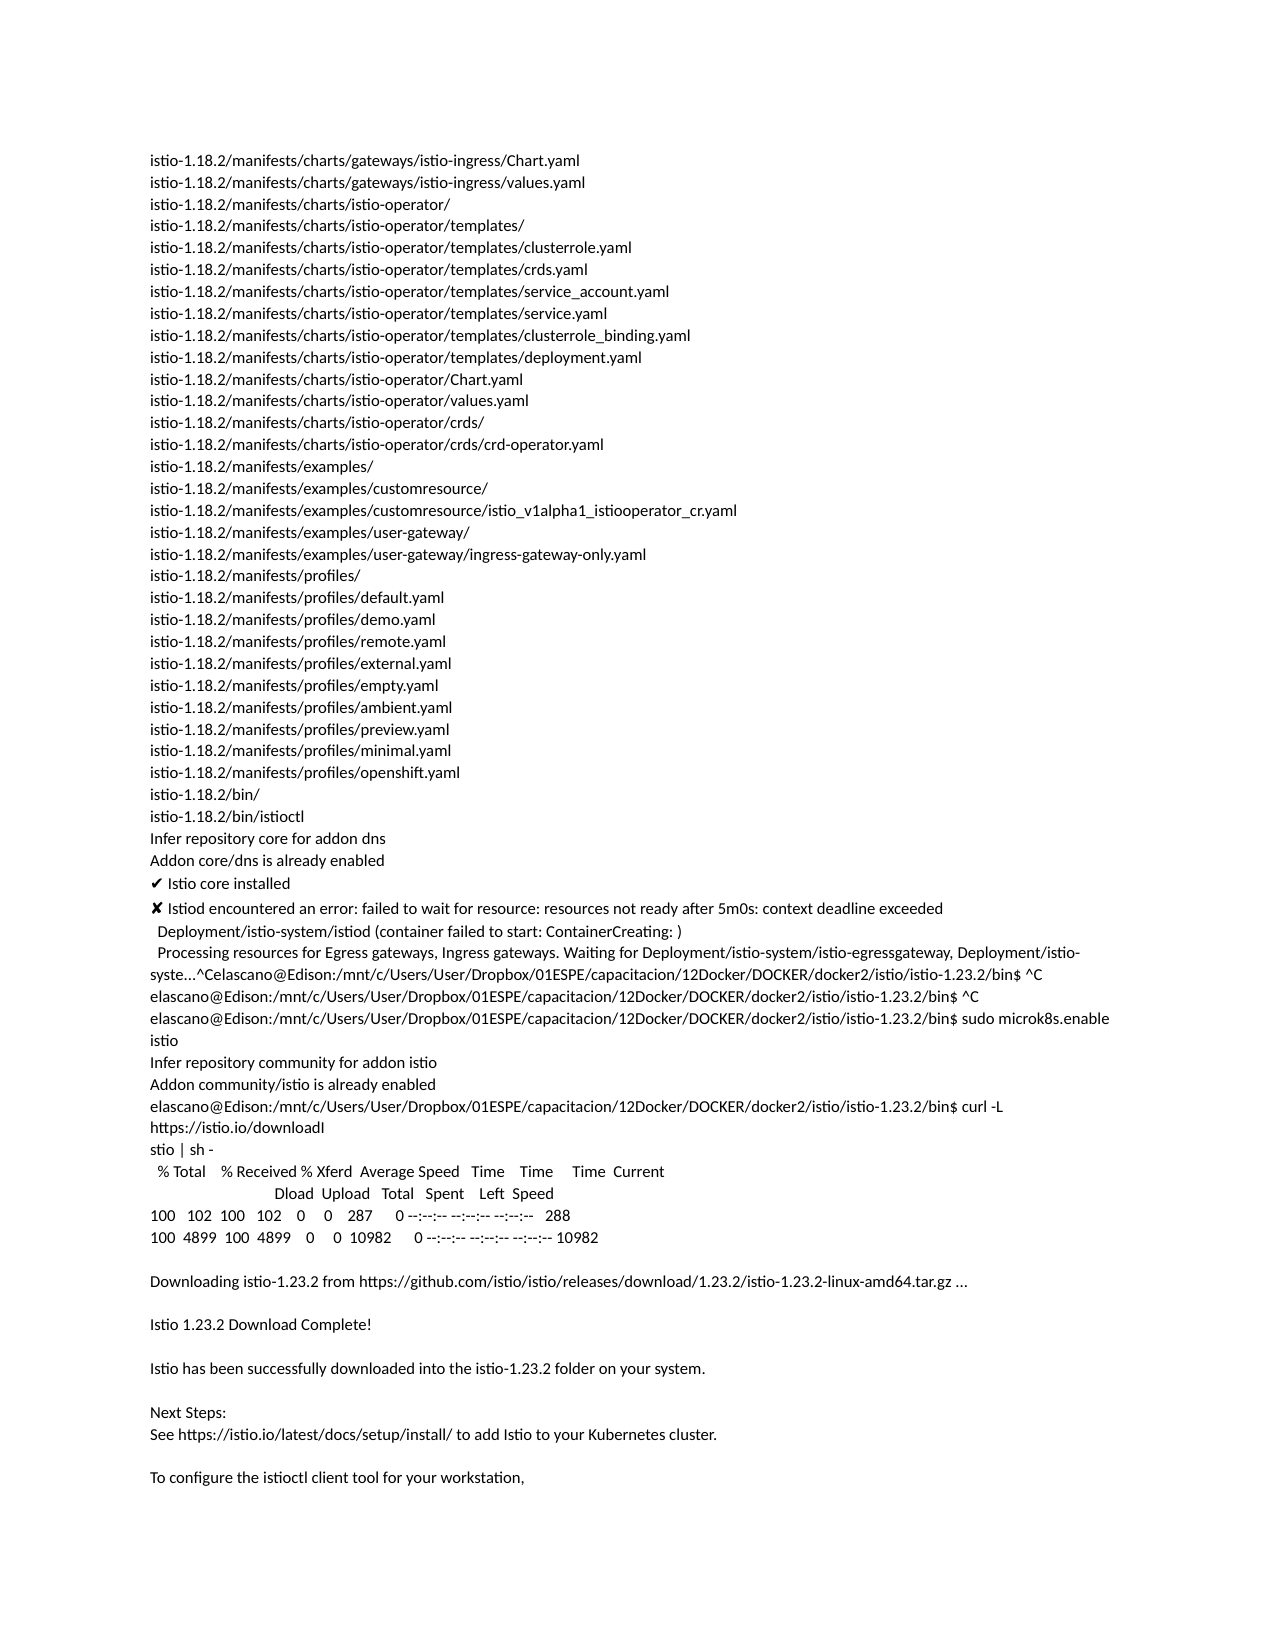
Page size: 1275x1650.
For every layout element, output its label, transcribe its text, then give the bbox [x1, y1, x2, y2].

text istio-1.18.2/manifests/charts/istio-operator/templates/service.yaml [150, 303, 1125, 323]
text istio-1.18.2/manifests/charts/istio-operator/templates/ [150, 216, 1125, 236]
text istio-1.18.2/manifests/profiles/remote.yaml [150, 631, 1125, 652]
text istio-1.18.2/manifests/profiles/ [150, 566, 1125, 586]
text To configure the istioctl client tool for your workstation, [150, 1468, 1125, 1488]
text istio-1.18.2/bin/istioctl [150, 806, 1125, 827]
text istio-1.18.2/manifests/profiles/default.yaml [150, 587, 1125, 608]
text istio-1.18.2/manifests/profiles/minimal.yaml [150, 741, 1125, 761]
text Deployment/istio-system/istiod (container failed to start: ContainerCreating: ) [150, 921, 1125, 941]
text istio-1.18.2/manifests/charts/istio-operator/templates/clusterrole.yaml [150, 237, 1125, 258]
text istio-1.18.2/manifests/charts/gateways/istio-ingress/Chart.yaml [150, 150, 1125, 170]
text istio-1.18.2/manifests/profiles/ambient.yaml [150, 697, 1125, 717]
text istio-1.18.2/manifests/charts/istio-operator/ [150, 194, 1125, 214]
text istio-1.18.2/manifests/charts/istio-operator/templates/service_account.yaml [150, 281, 1125, 302]
text % Total % Received % Xferd Average Speed Time Time Time Current [150, 1161, 1125, 1182]
text istio-1.18.2/manifests/profiles/empty.yaml [150, 675, 1125, 695]
text Addon community/istio is already enabled [150, 1074, 1125, 1094]
text ✘ Istiod encountered an error: failed to wait for resource: resources not ready after 5m0s: context deadline exceeded [150, 896, 1125, 919]
text istio-1.18.2/bin/ [150, 784, 1125, 805]
text istio-1.18.2/manifests/charts/gateways/istio-ingress/values.yaml [150, 172, 1125, 192]
text Dload Upload Total Spent Left Speed [150, 1183, 1125, 1204]
text Downloading istio-1.23.2 from https://github.com/istio/istio/releases/download/1.23.2/istio-1.23.2-linux-amd64.tar.gz ... [150, 1271, 1125, 1291]
text Istio has been successfully downloaded into the istio-1.23.2 folder on your system. [150, 1358, 1125, 1379]
text istio-1.18.2/manifests/profiles/preview.yaml [150, 719, 1125, 739]
text istio-1.18.2/manifests/examples/ [150, 456, 1125, 477]
text istio-1.18.2/manifests/profiles/external.yaml [150, 653, 1125, 673]
text istio-1.18.2/manifests/charts/istio-operator/templates/clusterrole_binding.yaml [150, 325, 1125, 345]
text ✔ Istio core installed [150, 872, 1125, 894]
text elascano@Edison:/mnt/c/Users/User/Dropbox/01ESPE/capacitacion/12Docker/DOCKER/docker2/istio/istio-1.23.2/bin$ sudo microk8s.enable istio [150, 1008, 1125, 1051]
text Processing resources for Egress gateways, Ingress gateways. Waiting for Deployment/istio-system/istio-egressgateway, Deployment/istio-syste...^Celascano@Edison:/mnt/c/Users/User/Dropbox/01ESPE/capacitacion/12Docker/DOCKER/docker2/istio/istio-1.23.2/bin$ ^C [150, 943, 1125, 985]
text istio-1.18.2/manifests/profiles/demo.yaml [150, 609, 1125, 630]
text stio | sh - [150, 1139, 1125, 1160]
text istio-1.18.2/manifests/charts/istio-operator/values.yaml [150, 391, 1125, 411]
text istio-1.18.2/manifests/examples/user-gateway/ingress-gateway-only.yaml [150, 544, 1125, 564]
text 100 4899 100 4899 0 0 10982 0 --:--:-- --:--:-- --:--:-- 10982 [150, 1227, 1125, 1247]
text elascano@Edison:/mnt/c/Users/User/Dropbox/01ESPE/capacitacion/12Docker/DOCKER/docker2/istio/istio-1.23.2/bin$ ^C [150, 986, 1125, 1007]
text istio-1.18.2/manifests/profiles/openshift.yaml [150, 762, 1125, 783]
text istio-1.18.2/manifests/charts/istio-operator/templates/crds.yaml [150, 259, 1125, 280]
text Istio 1.23.2 Download Complete! [150, 1314, 1125, 1335]
text istio-1.18.2/manifests/charts/istio-operator/crds/ [150, 412, 1125, 433]
text istio-1.18.2/manifests/examples/user-gateway/ [150, 522, 1125, 542]
text istio-1.18.2/manifests/charts/istio-operator/templates/deployment.yaml [150, 347, 1125, 367]
text istio-1.18.2/manifests/examples/customresource/istio_v1alpha1_istiooperator_cr.yaml [150, 500, 1125, 520]
text Infer repository community for addon istio [150, 1052, 1125, 1072]
text istio-1.18.2/manifests/examples/customresource/ [150, 478, 1125, 498]
text Addon core/dns is already enabled [150, 850, 1125, 870]
text Infer repository core for addon dns [150, 828, 1125, 848]
text 100 102 100 102 0 0 287 0 --:--:-- --:--:-- --:--:-- 288 [150, 1205, 1125, 1226]
text istio-1.18.2/manifests/charts/istio-operator/Chart.yaml [150, 369, 1125, 389]
text Next Steps: [150, 1402, 1125, 1422]
text elascano@Edison:/mnt/c/Users/User/Dropbox/01ESPE/capacitacion/12Docker/DOCKER/docker2/istio/istio-1.23.2/bin$ curl -L https://istio.io/downloadI [150, 1096, 1125, 1138]
text See https://istio.io/latest/docs/setup/install/ to add Istio to your Kubernetes cluster. [150, 1424, 1125, 1444]
text istio-1.18.2/manifests/charts/istio-operator/crds/crd-operator.yaml [150, 434, 1125, 455]
